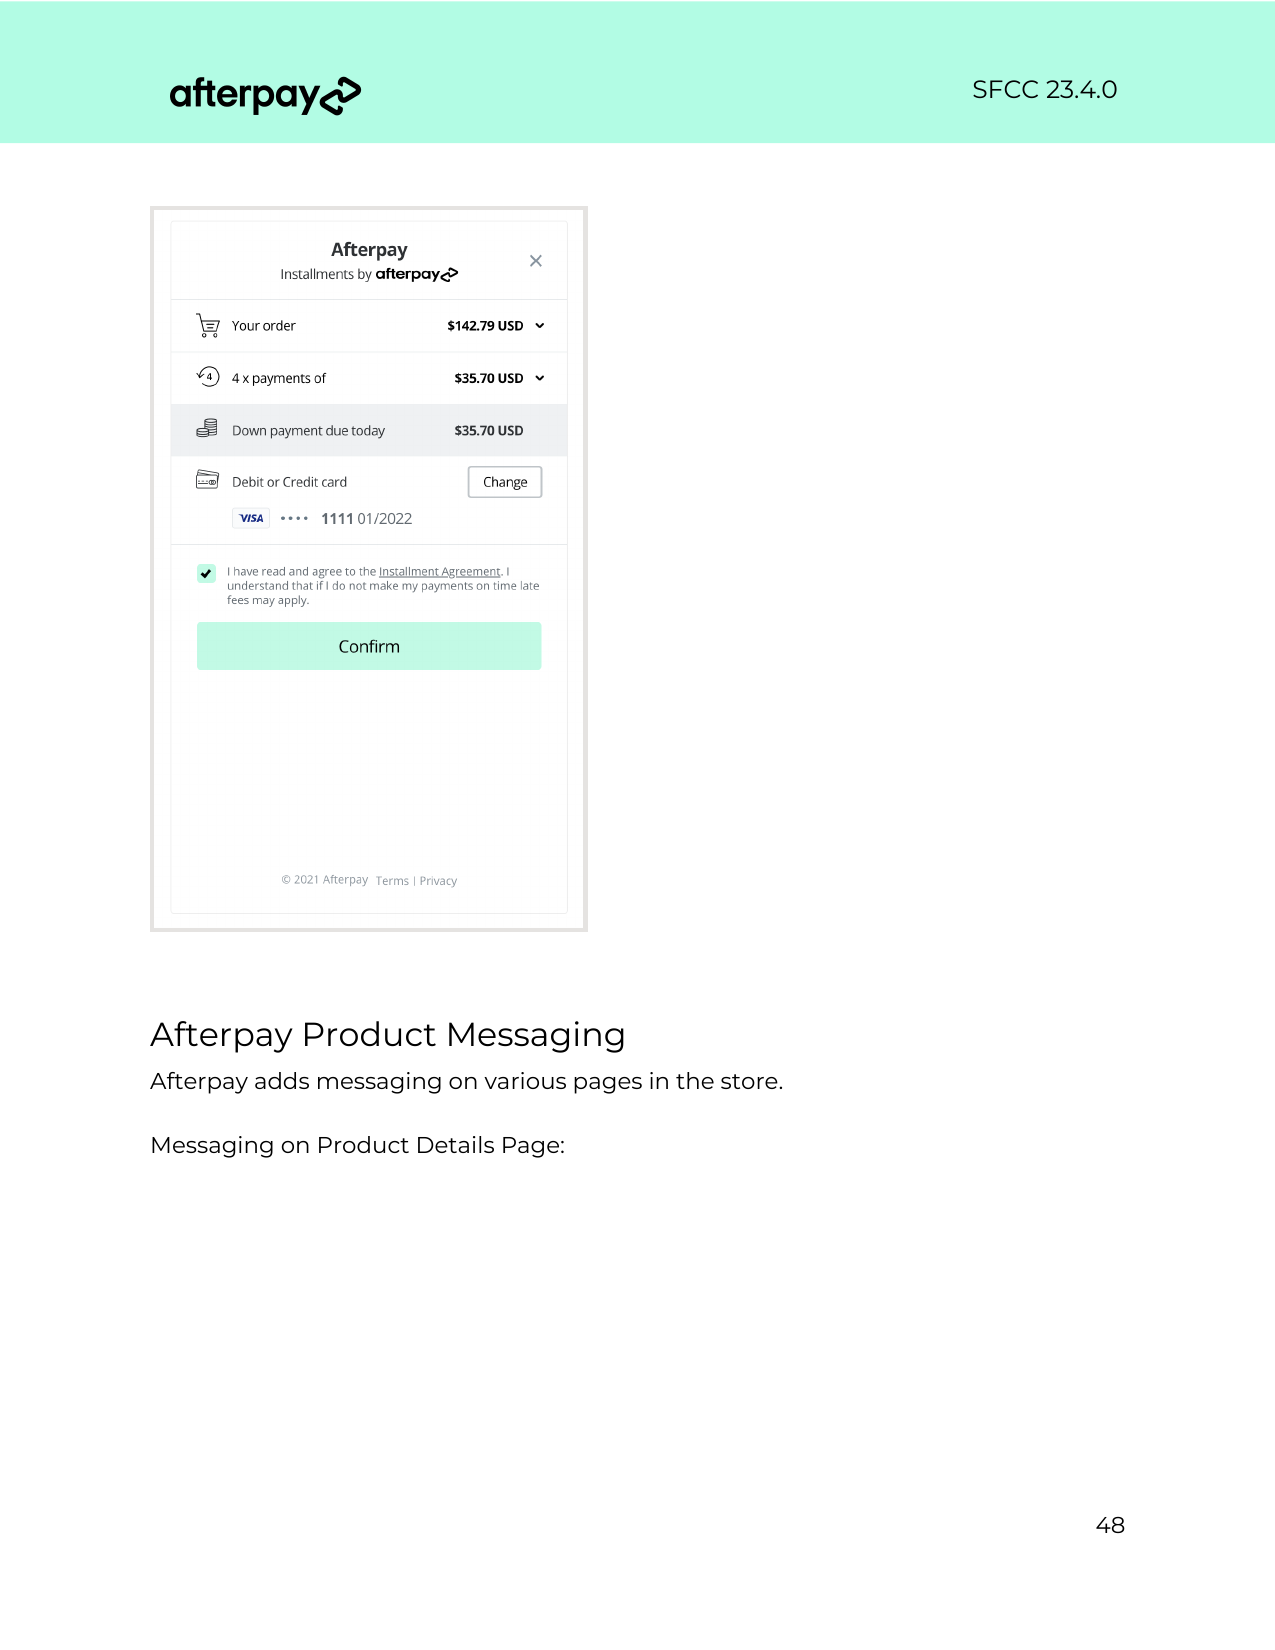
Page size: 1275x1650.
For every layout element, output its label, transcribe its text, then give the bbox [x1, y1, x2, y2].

text Afterpay adds messaging on various pages in the store. [150, 1067, 1125, 1095]
subtitle Afterpay Product Messaging [150, 1014, 1125, 1055]
picture [154, 210, 583, 928]
text Messaging on Product Details Page: [150, 1131, 1125, 1159]
picture [134, 48, 397, 144]
